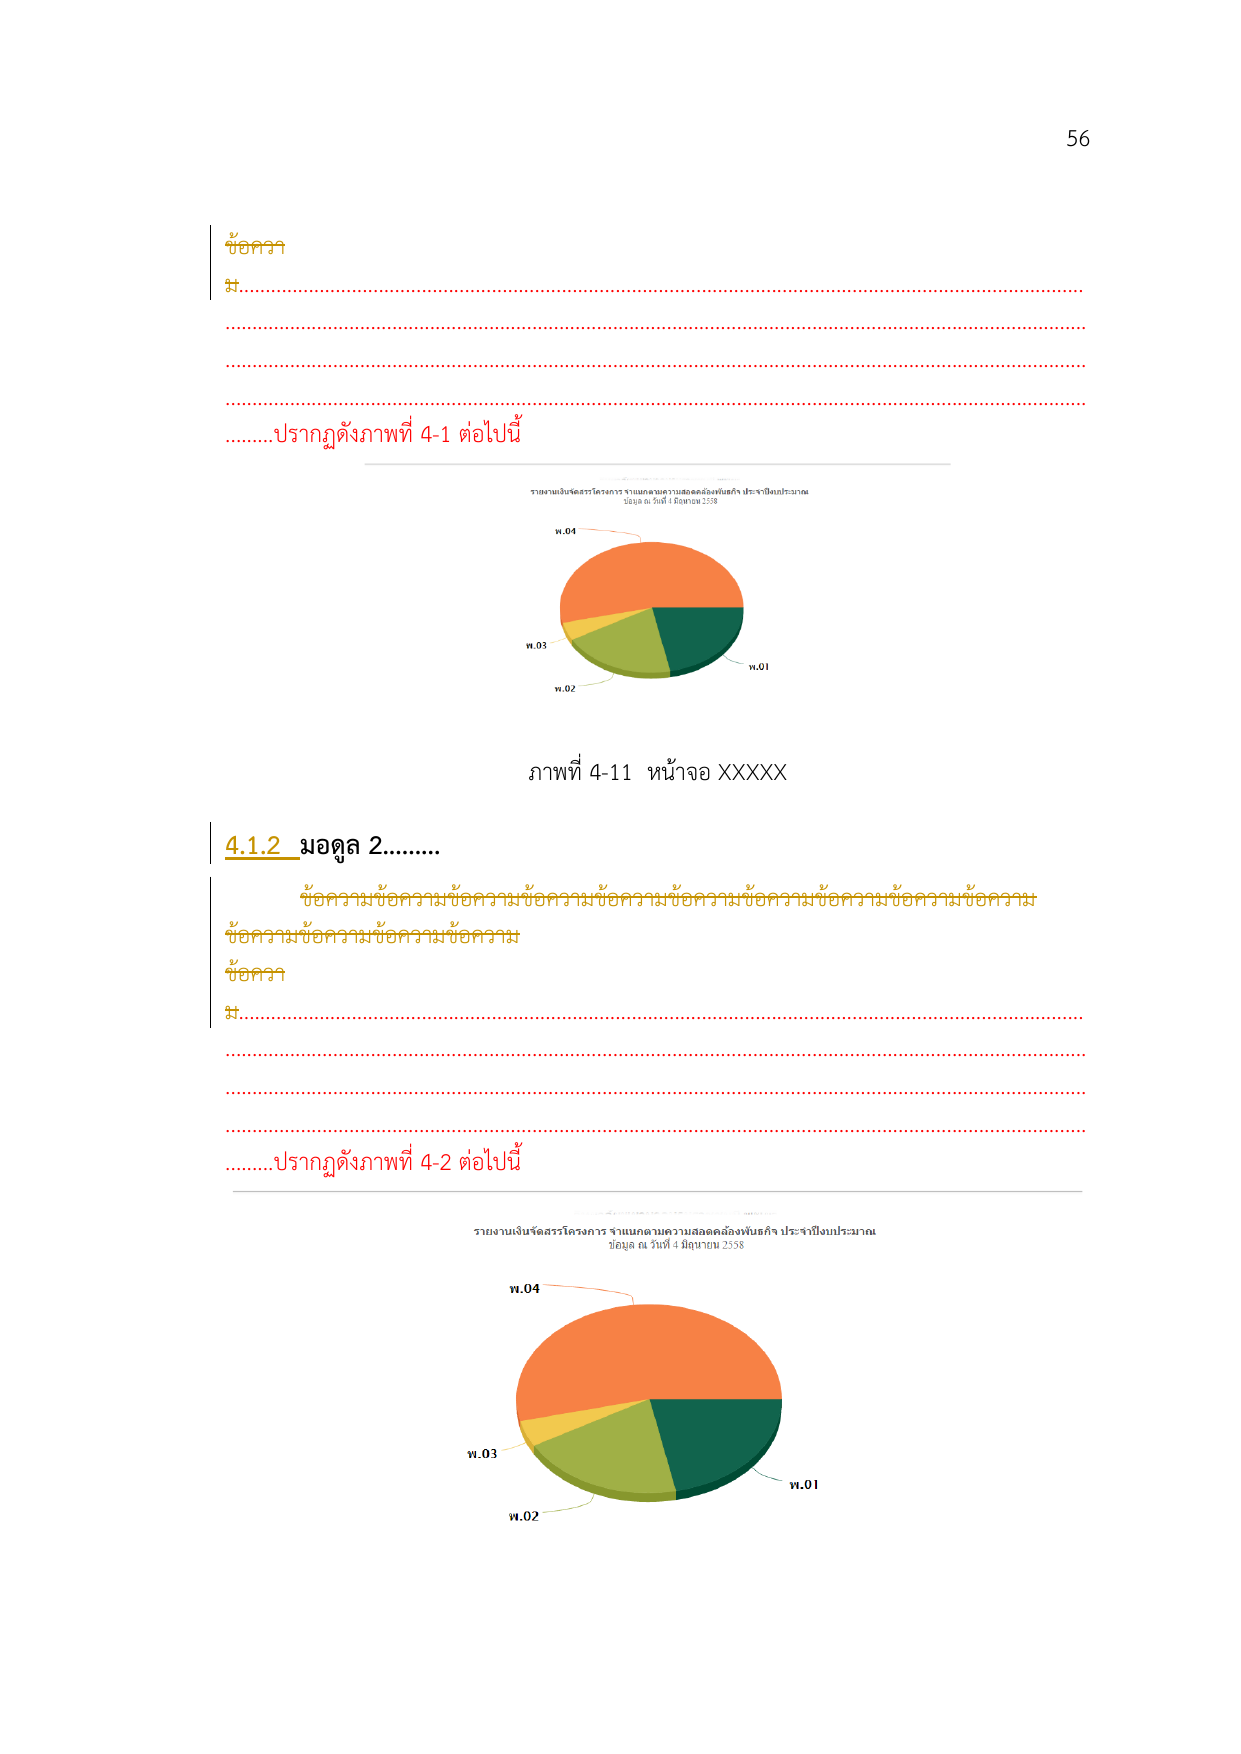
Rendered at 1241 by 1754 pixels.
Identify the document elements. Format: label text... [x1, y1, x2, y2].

picture [232, 1190, 1083, 1559]
picture [364, 463, 951, 718]
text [225, 225, 1090, 451]
text ......................................................................................................................................................................................................................................................................................................................................................................................................................................................................................................................................................................................................................................................................ปรากฏดังภาพที่ 4-2 ต่อไปนี้ [225, 877, 1090, 1178]
subtitle มอดูล2......... [225, 822, 1090, 864]
